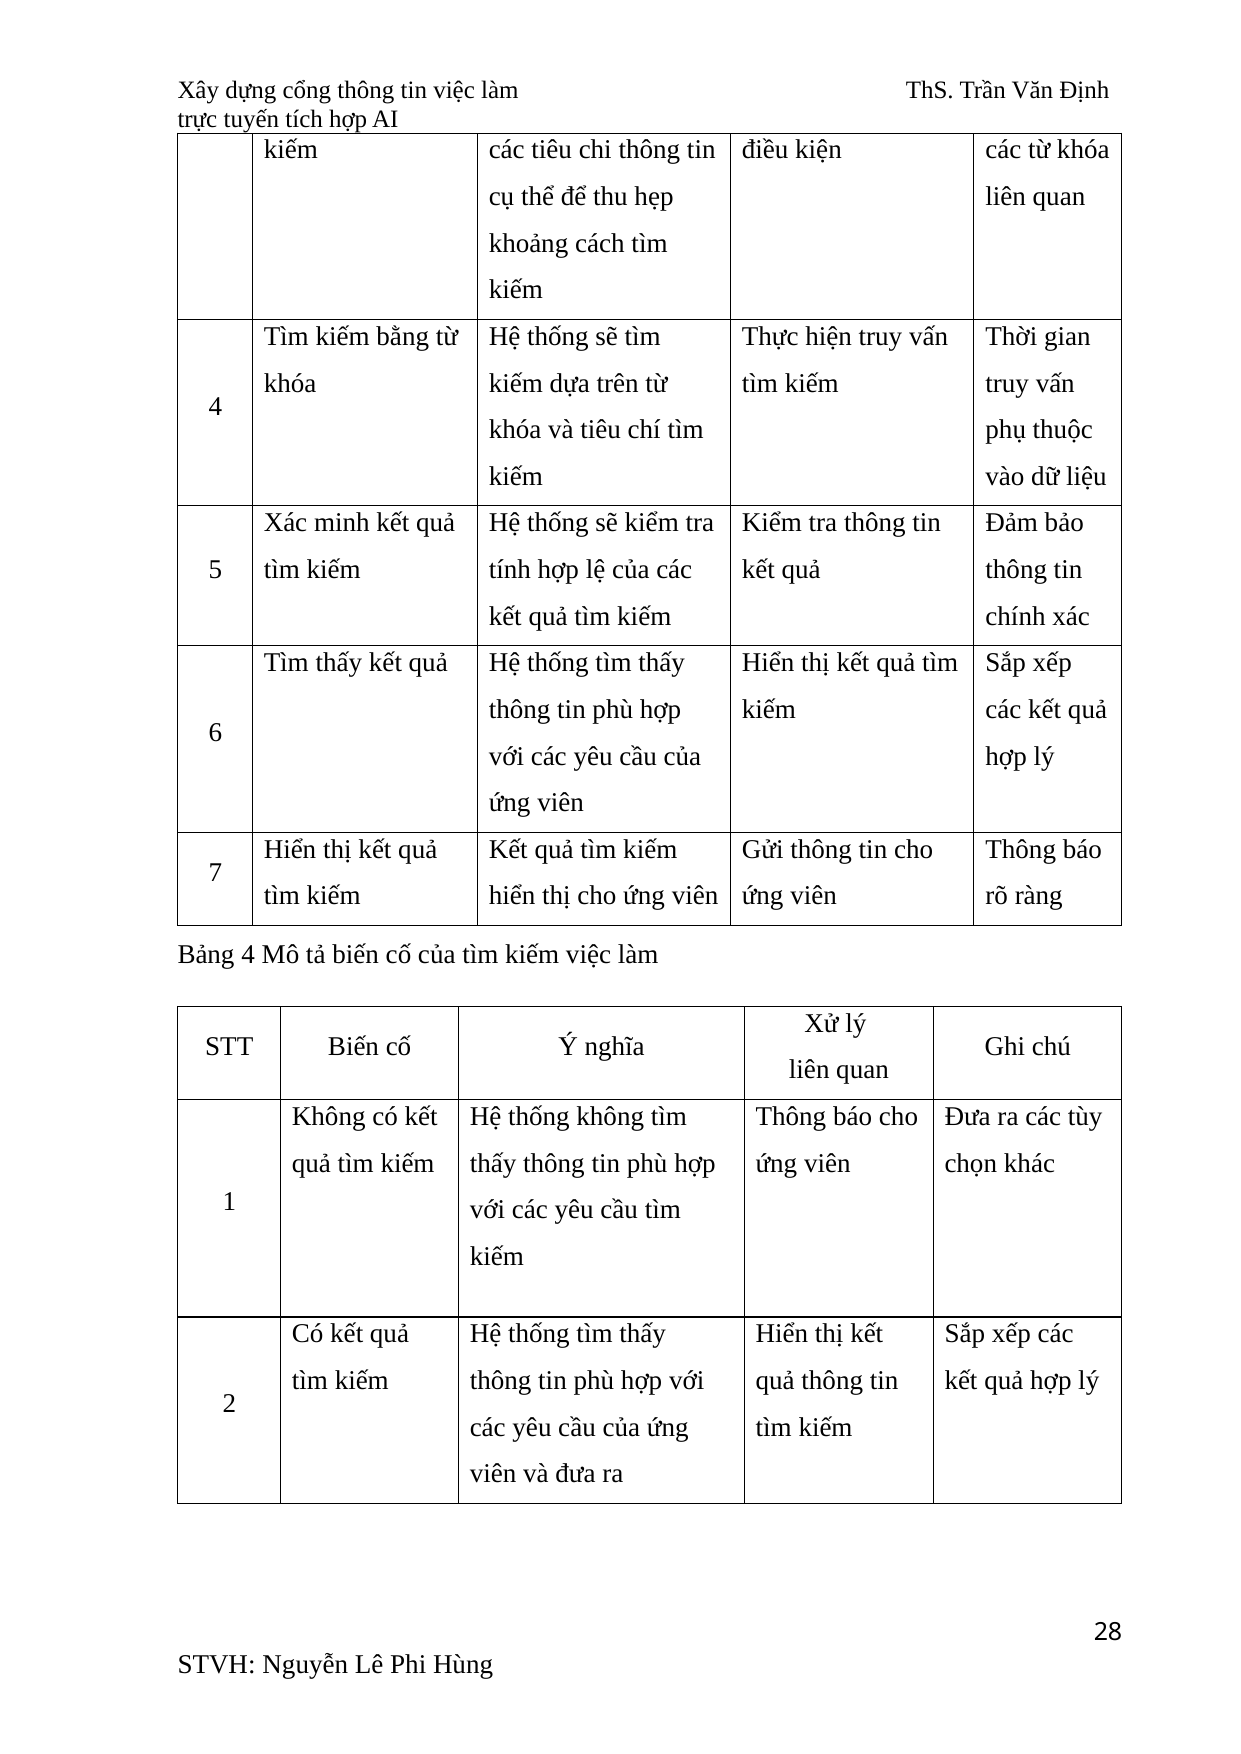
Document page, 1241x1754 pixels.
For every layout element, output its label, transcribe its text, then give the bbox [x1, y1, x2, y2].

table_cell Kiểm tra thông tin kết quả [731, 506, 973, 645]
table_cell Thông báo cho ứng viên [745, 1100, 933, 1316]
table_cell Tìm kiếm bằng từ khóa [253, 320, 477, 505]
table_cell Tìm thấy kết quả [253, 646, 477, 832]
table_header Xử lý liên quan [745, 1007, 933, 1099]
table_cell Đảm bảo thông tin chính xác [974, 506, 1121, 645]
table_cell Hệ thống không tìm thấy thông tin phù hợp với các yêu cầu tìm kiếm [459, 1100, 744, 1316]
table_cell Xác minh kết quả tìm kiếm [253, 506, 477, 645]
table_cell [253, 134, 477, 319]
table_header STT [178, 1007, 280, 1099]
table_cell Hệ thống tìm thấy thông tin phù hợp với các yêu cầu của ứng viên [478, 646, 730, 832]
table_cell 2 [178, 1318, 280, 1503]
table_cell Hệ thống sẽ tìm kiếm dựa trên từ khóa và tiêu chí tìm kiếm [478, 320, 730, 505]
table_cell 5 [178, 506, 252, 645]
table_cell Hiển thị kết quả tìm kiếm [731, 646, 973, 832]
table_cell Thời gian truy vấn phụ thuộc vào dữ liệu [974, 320, 1121, 505]
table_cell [974, 134, 1121, 319]
table_cell 7 [178, 833, 252, 925]
table_header Biến cố [281, 1007, 458, 1099]
table_cell 4 [178, 320, 252, 505]
table_cell Hệ thống sẽ kiểm tra tính hợp lệ của các kết quả tìm kiếm [478, 506, 730, 645]
table_header Ý nghĩa [459, 1007, 744, 1099]
table_cell Sắp xếp các kết quả hợp lý [974, 646, 1121, 832]
table_cell Hệ thống tìm thấy thông tin phù hợp với các yêu cầu của ứng viên và đưa ra [459, 1318, 744, 1503]
table_cell Không có kết quả tìm kiếm [281, 1100, 458, 1316]
table_cell Sắp xếp các kết quả hợp lý [934, 1318, 1121, 1503]
table_cell Có kết quả tìm kiếm [281, 1318, 458, 1503]
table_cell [731, 134, 973, 319]
table_cell Thông báo rõ ràng [974, 833, 1121, 925]
table_cell Gửi thông tin cho ứng viên [731, 833, 973, 925]
table_cell Đưa ra các tùy chọn khác [934, 1100, 1121, 1316]
table_cell Kết quả tìm kiếm hiển thị cho ứng viên [478, 833, 730, 925]
table_cell 6 [178, 646, 252, 832]
table_cell Thực hiện truy vấn tìm kiếm [731, 320, 973, 505]
table_header Ghi chú [934, 1007, 1121, 1099]
table_cell 1 [178, 1100, 280, 1316]
table_cell 3 [178, 134, 252, 319]
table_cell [478, 134, 730, 319]
table_cell Hiển thị kết quả tìm kiếm [253, 833, 477, 925]
table_cell Hiển thị kết quả thông tin tìm kiếm [745, 1318, 933, 1503]
